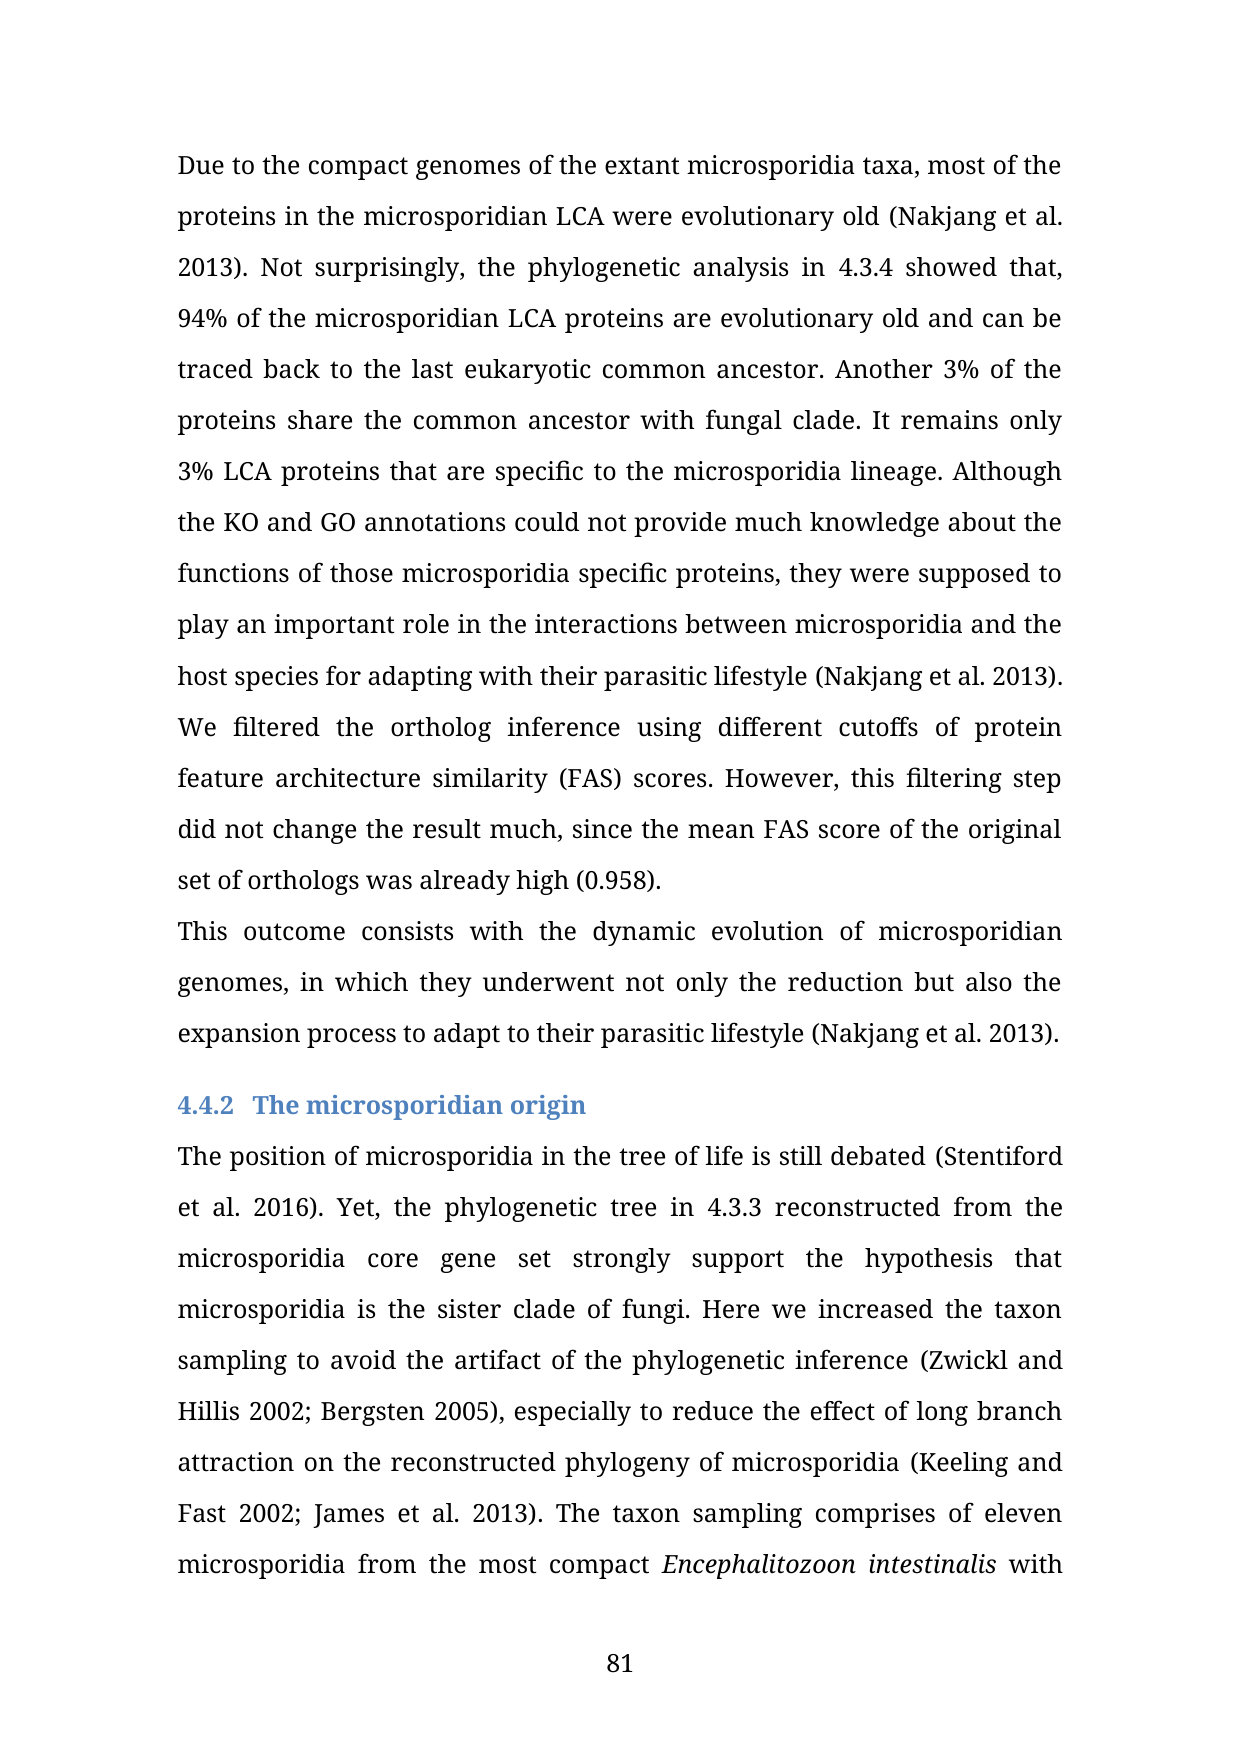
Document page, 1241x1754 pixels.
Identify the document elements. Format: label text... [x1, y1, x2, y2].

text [177, 1138, 1063, 1581]
text This outcome consists with the dynamic evolution of microsporidian genomes, in which they underwent not only the reduction but also the expansion process to adapt to their parasitic lifestyle (Nakjang et al. 2013). [177, 913, 1063, 1049]
text Due to the compact genomes of the extant microsporidia taxa, most of the proteins in the microsporidian LCA were evolutionary old (Nakjang et al. 2013). Not surprisingly, the phylogenetic analysis in 4.3.4 showed that, 94% of the microsporidian LCA proteins are evolutionary old and can be traced back to the last eukaryotic common ancestor. Another 3% of the proteins share the common ancestor with fungal clade. It remains only 3% LCA proteins that are specific to the microsporidia lineage. Although the KO and GO annotations could not provide much knowledge about the functions of those microsporidia specific proteins, they were supposed to play an important role in the interactions between microsporidia and the host species for adapting with their parasitic lifestyle (Nakjang et al. 2013). We filtered the ortholog inference using different cutoffs of protein feature architecture similarity (FAS) scores. However, this filtering step did not change the result much, since the mean FAS score of the original set of orthologs was already high (0.958). [177, 148, 1063, 896]
subtitle The microsporidian origin [177, 1087, 1063, 1121]
